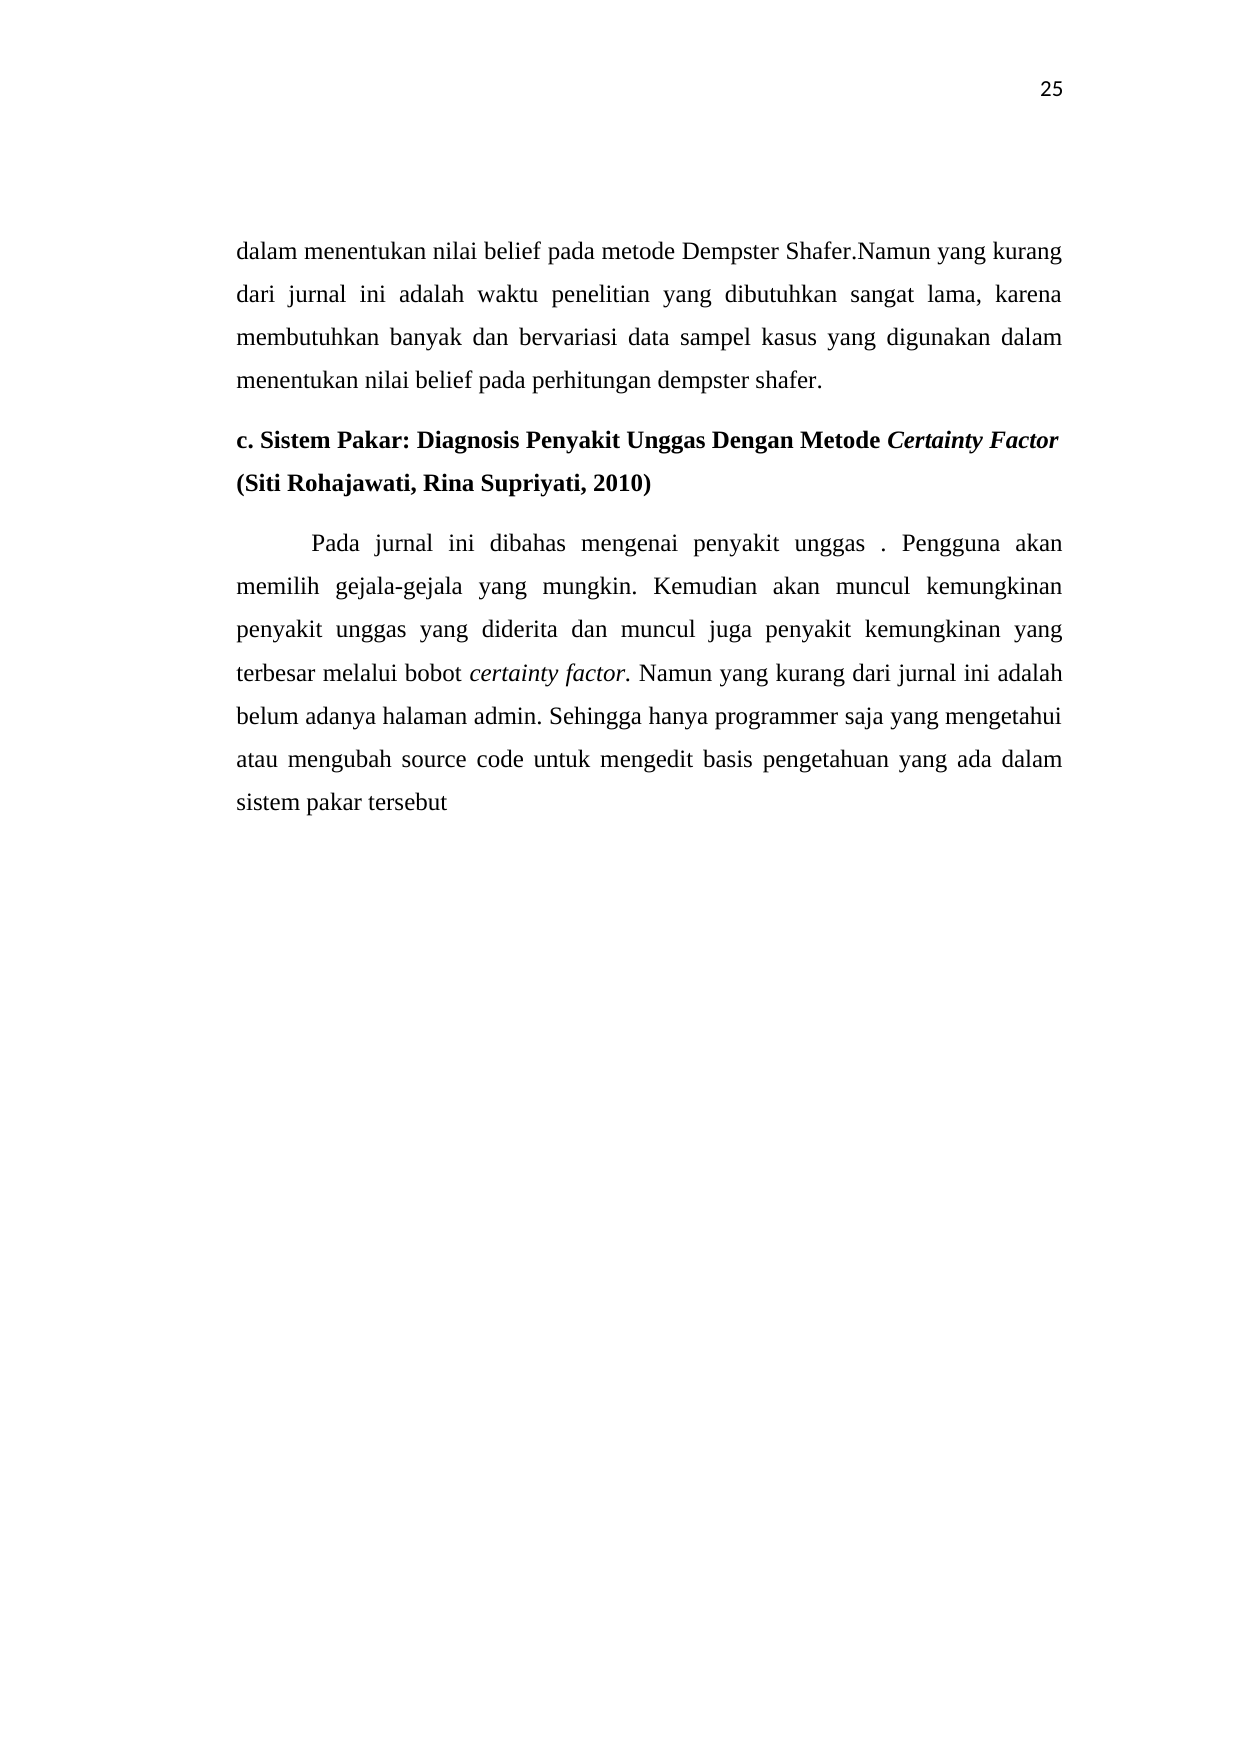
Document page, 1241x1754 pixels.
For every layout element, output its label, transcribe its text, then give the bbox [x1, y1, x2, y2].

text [236, 236, 1063, 394]
text c. Sistem Pakar: Diagnosis Penyakit Unggas Dengan Metode Certainty Factor (Siti Rohajawati, Rina Supriyati, 2010) [236, 425, 1063, 497]
text Pada jurnal ini dibahas mengenai penyakit unggas . Pengguna akan memilih gejala-gejala yang mungkin. Kemudian akan muncul kemungkinan penyakit unggas yang diderita dan muncul juga penyakit kemungkinan yang terbesar melalui bobot certainty factor. Namun yang kurang dari jurnal ini adalah belum adanya halaman admin. Sehingga hanya programmer saja yang mengetahui atau mengubah source code untuk mengedit basis pengetahuan yang ada dalam sistem pakar tersebut [236, 528, 1063, 816]
